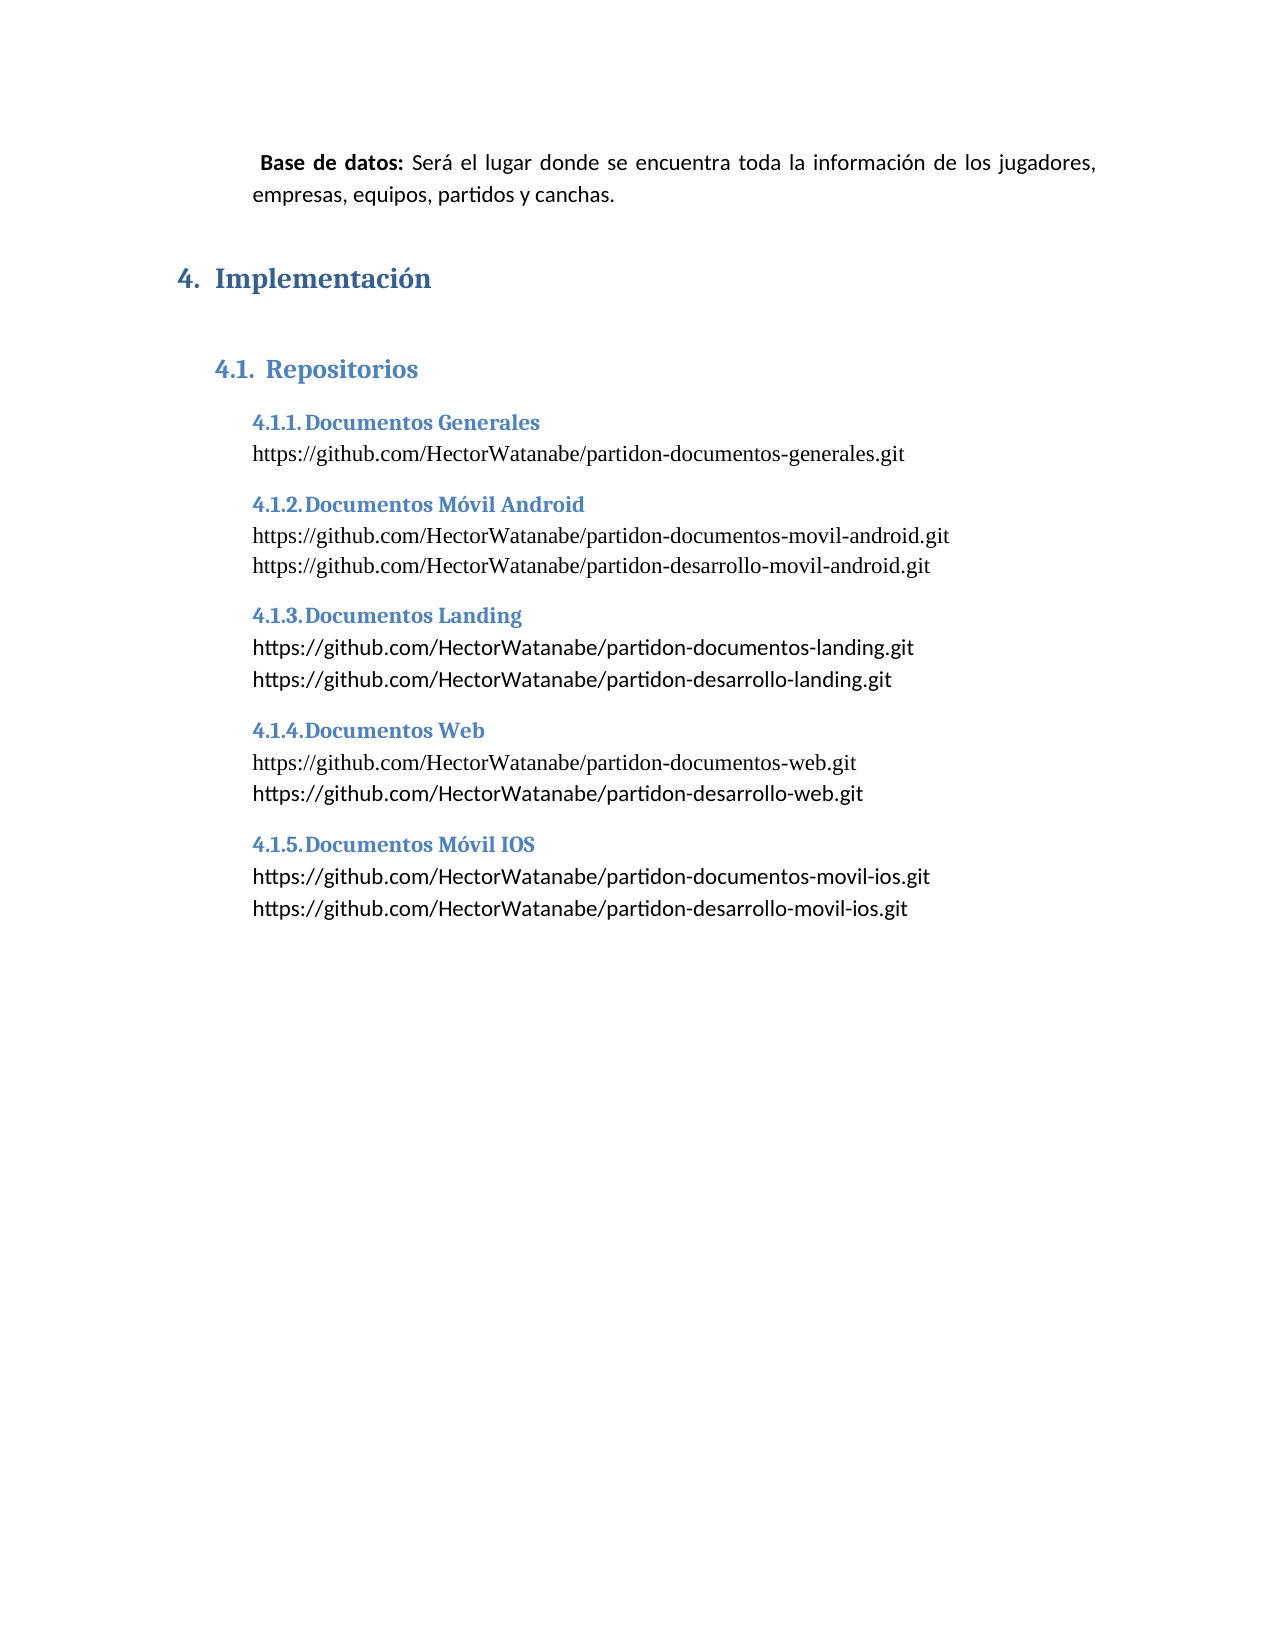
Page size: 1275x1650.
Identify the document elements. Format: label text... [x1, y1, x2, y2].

list https://github.com/HectorWatanabe/partidon-desarrollo-movil-ios.git [252, 894, 1098, 922]
subtitle Repositorios [215, 354, 1098, 385]
list https://github.com/HectorWatanabe/partidon-documentos-movil-android.git [252, 522, 1098, 548]
subtitle Documentos Móvil IOS [252, 832, 1098, 858]
subtitle Implementación [177, 262, 1098, 296]
list https://github.com/HectorWatanabe/partidon-documentos-landing.git [252, 633, 1098, 661]
subtitle Documentos Web [252, 718, 1098, 745]
list https://github.com/HectorWatanabe/partidon-documentos-movil-ios.git [252, 862, 1098, 890]
list https://github.com/HectorWatanabe/partidon-desarrollo-movil-android.git [252, 552, 1098, 578]
list https://github.com/HectorWatanabe/partidon-documentos-generales.git [252, 440, 1098, 467]
list Base de datos: Será el lugar donde se encuentra toda la información de los jugadores, empresas, equipos, partidos y canchas. [252, 148, 1098, 208]
subtitle Documentos Generales [252, 410, 1098, 437]
list https://github.com/HectorWatanabe/partidon-desarrollo-landing.git [252, 665, 1098, 693]
list https://github.com/HectorWatanabe/partidon-documentos-web.git [252, 748, 1098, 775]
list https://github.com/HectorWatanabe/partidon-desarrollo-web.git [252, 779, 1098, 807]
subtitle Documentos Landing [252, 603, 1098, 629]
subtitle Documentos Móvil Android [252, 491, 1098, 518]
